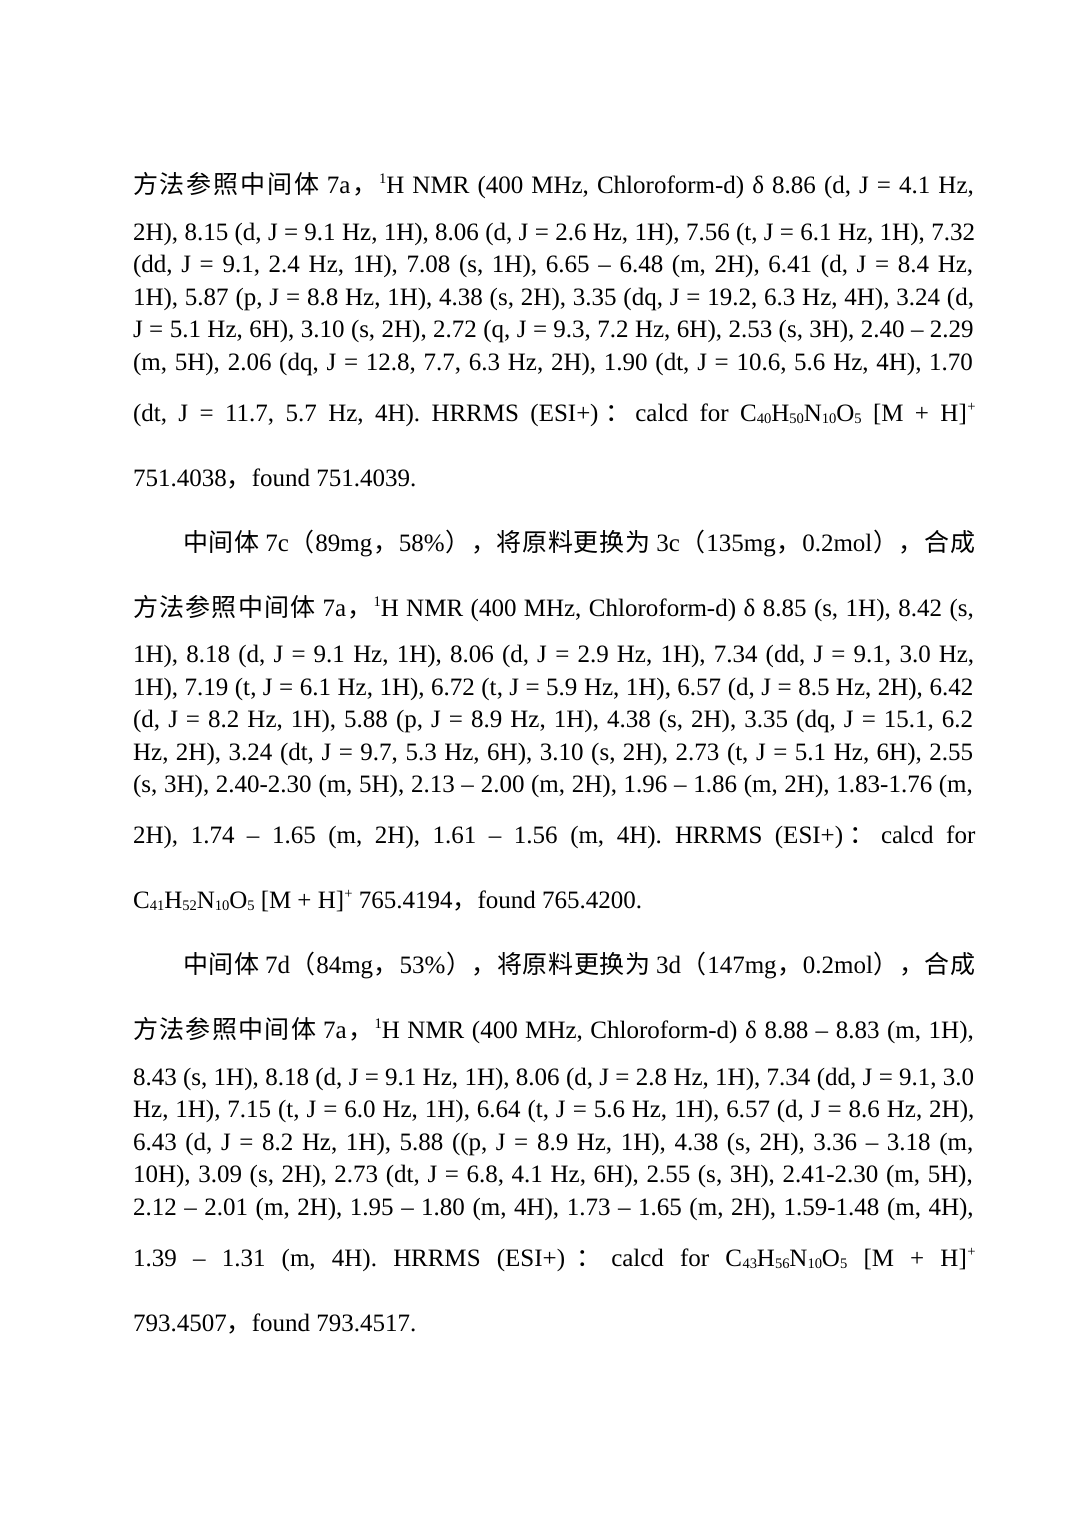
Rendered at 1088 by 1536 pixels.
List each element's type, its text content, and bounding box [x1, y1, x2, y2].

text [133, 150, 975, 508]
text 中间体7c（89mg，58%），将原料更换为3c（135mg，0.2mol），合成方法参照中间体7a，1H NMR (400 MHz, Chloroform-d) δ 8.85 (s, 1H), 8.42 (s, 1H), 8.18 (d, J = 9.1 Hz, 1H), 8.06 (d, J = 2.9 Hz, 1H), 7.34 (dd, J = 9.1, 3.0 Hz, 1H), 7.19 (t, J = 6.1 Hz, 1H), 6.72 (t, J = 5.9 Hz, 1H), 6.57 (d, J = 8.5 Hz, 2H), 6.42 (d, J = 8.2 Hz, 1H), 5.88 (p, J = 8.9 Hz, 1H), 4.38 (s, 2H), 3.35 (dq, J = 15.1, 6.2 Hz, 2H), 3.24 (dt, J = 9.7, 5.3 Hz, 6H), 3.10 (s, 2H), 2.73 (t, J = 5.1 Hz, 6H), 2.55 (s, 3H), 2.40-2.30 (m, 5H), 2.13 – 2.00 (m, 2H), 1.96 – 1.86 (m, 2H), 1.83-1.76 (m, 2H), 1.74 – 1.65 (m, 2H), 1.61 – 1.56 (m, 4H). HRRMS (ESI+)：calcd for C41H52N10O5 [M + H]+ 765.4194，found 765.4200. [133, 508, 975, 930]
text 中间体7d（84mg，53%），将原料更换为3d（147mg，0.2mol），合成方法参照中间体7a，1H NMR (400 MHz, Chloroform-d) δ 8.88 – 8.83 (m, 1H), 8.43 (s, 1H), 8.18 (d, J = 9.1 Hz, 1H), 8.06 (d, J = 2.8 Hz, 1H), 7.34 (dd, J = 9.1, 3.0 Hz, 1H), 7.15 (t, J = 6.0 Hz, 1H), 6.64 (t, J = 5.6 Hz, 1H), 6.57 (d, J = 8.6 Hz, 2H), 6.43 (d, J = 8.2 Hz, 1H), 5.88 ((p, J = 8.9 Hz, 1H), 4.38 (s, 2H), 3.36 – 3.18 (m, 10H), 3.09 (s, 2H), 2.73 (dt, J = 6.8, 4.1 Hz, 6H), 2.55 (s, 3H), 2.41-2.30 (m, 5H), 2.12 – 2.01 (m, 2H), 1.95 – 1.80 (m, 4H), 1.73 – 1.65 (m, 2H), 1.59-1.48 (m, 4H), 1.39 – 1.31 (m, 4H). HRRMS (ESI+)：calcd for C43H56N10O5 [M + H]+ 793.4507，found 793.4517. [133, 930, 975, 1353]
